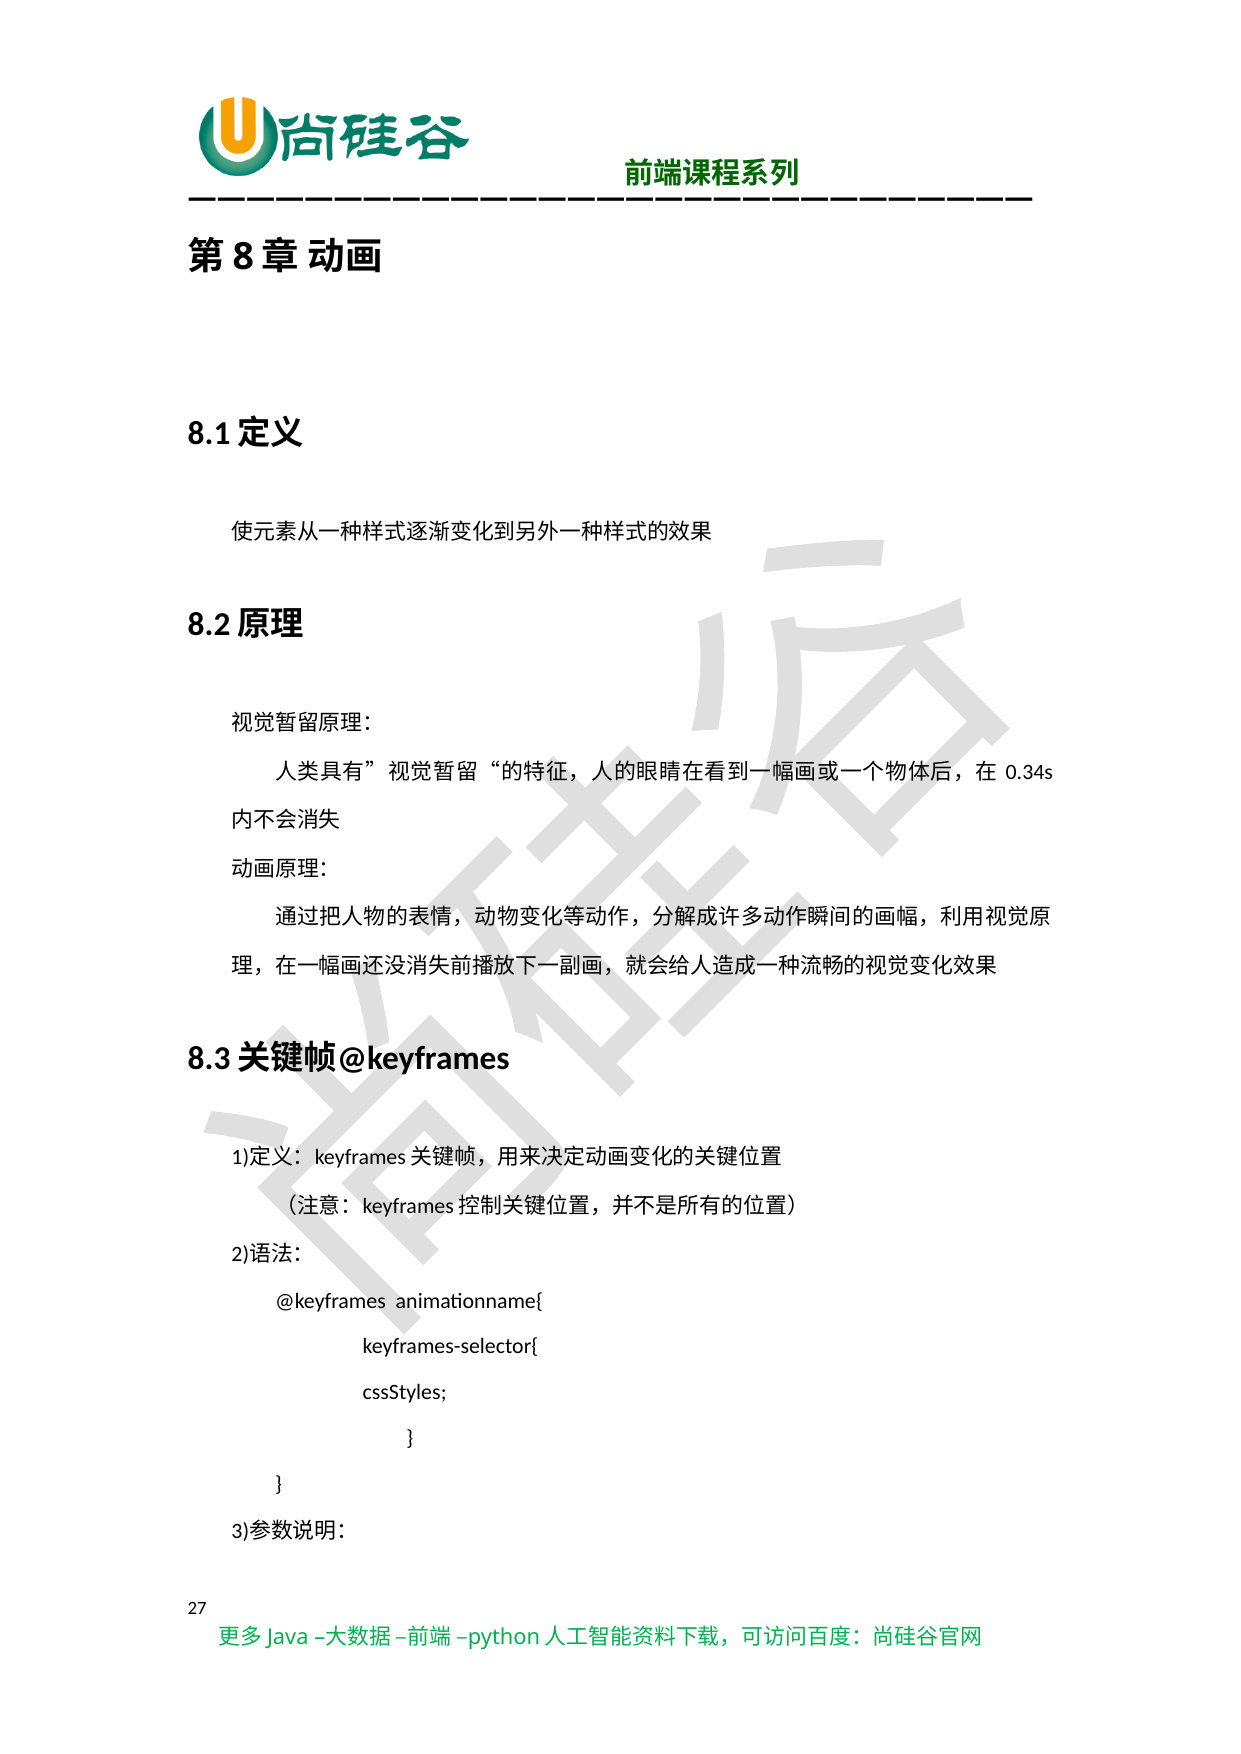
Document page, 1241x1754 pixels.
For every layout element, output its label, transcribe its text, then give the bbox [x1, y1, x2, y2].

text 动画原理： [187, 850, 1053, 883]
text 通过把人物的表情，动物变化等动作，分解成许多动作瞬间的画幅，利用视觉原理，在一幅画还没消失前播放下一副画，就会给人造成一种流畅的视觉变化效果 [231, 899, 1053, 980]
text keyframes-selector{ [187, 1330, 1053, 1362]
text cssStyles; [187, 1376, 1053, 1408]
text 人类具有”视觉暂留“的特征，人的眼睛在看到一幅画或一个物体后，在0.34s 内不会消失 [231, 753, 1053, 834]
text 2)语法： [187, 1236, 1053, 1268]
picture [187, 88, 476, 184]
text } [187, 1467, 1053, 1500]
subtitle 8.3关键帧@keyframes [187, 1023, 1053, 1088]
text 使元素从一种样式逐渐变化到另外一种样式的效果 [187, 513, 1053, 546]
text 3)参数说明： [187, 1513, 1053, 1546]
subtitle 8.2原理 [187, 589, 1053, 654]
text 1)定义：keyframes关键帧，用来决定动画变化的关键位置 [187, 1139, 1053, 1171]
subtitle 8.1定义 [187, 397, 1053, 462]
text 视觉暂留原理： [187, 705, 1053, 737]
text （注意：keyframes 控制关键位置，并不是所有的位置） [231, 1187, 1053, 1220]
subtitle 第8章 动画 [187, 221, 1053, 286]
text } [187, 1421, 1053, 1454]
text @keyframes animationname{ [231, 1284, 1053, 1316]
